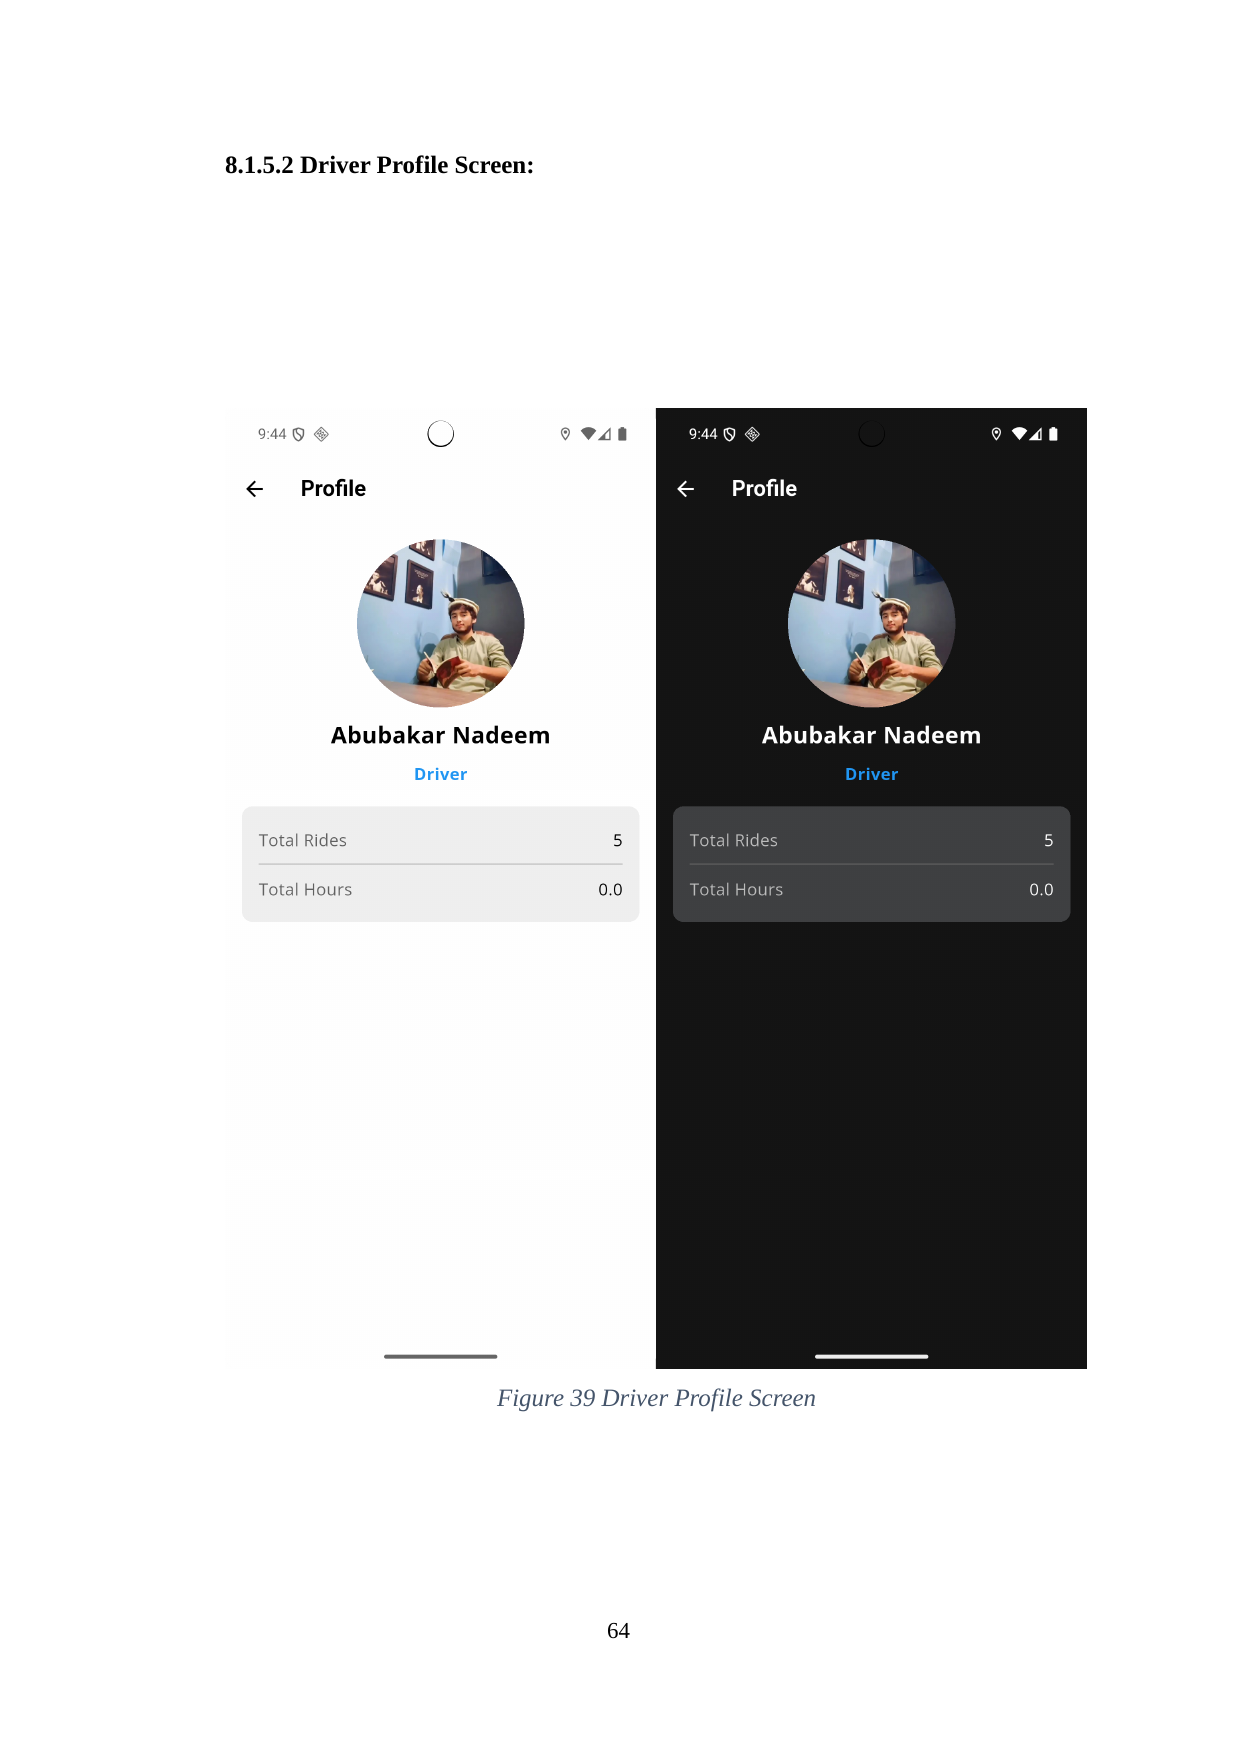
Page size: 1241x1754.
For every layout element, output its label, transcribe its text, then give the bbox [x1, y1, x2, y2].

picture [225, 408, 1087, 1369]
text Figure 39 Driver Profile Screen [225, 1383, 1090, 1412]
text 8.1.5.2 Driver Profile Screen: [225, 150, 1090, 179]
